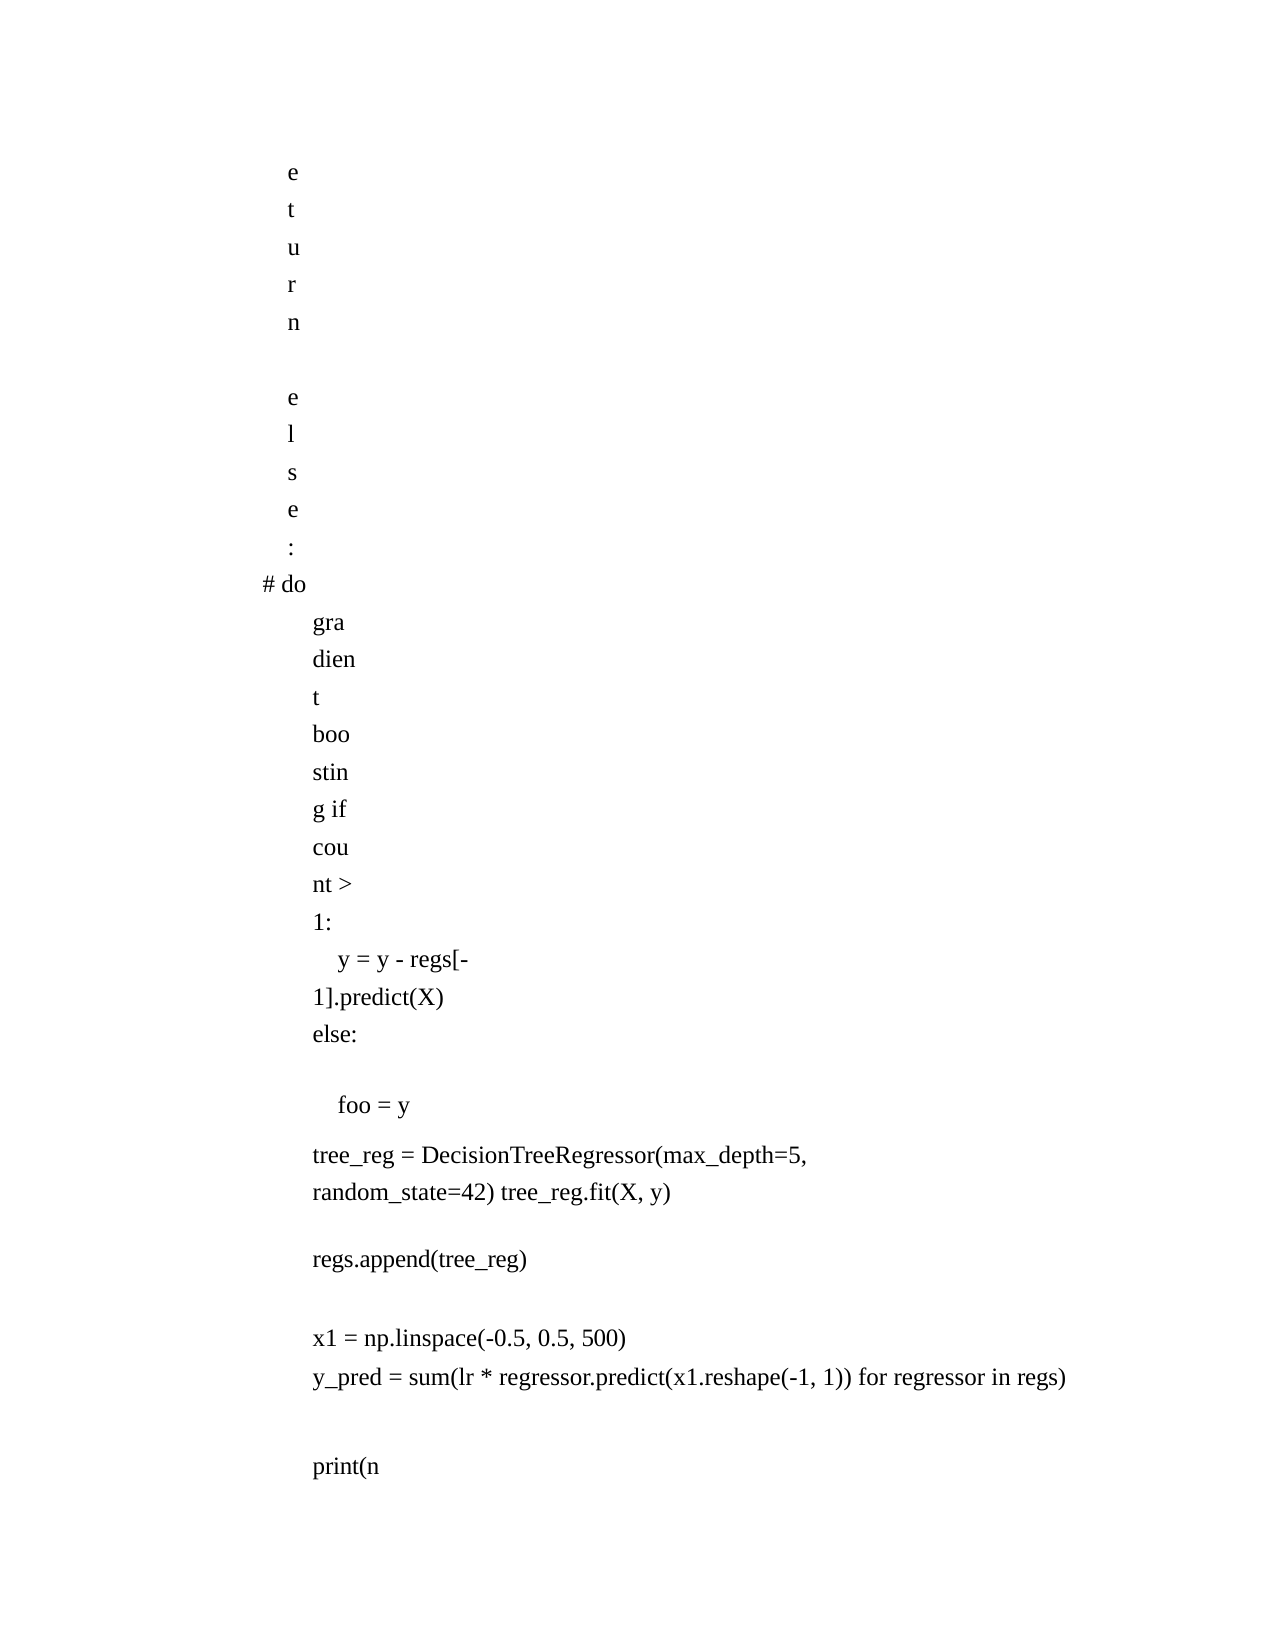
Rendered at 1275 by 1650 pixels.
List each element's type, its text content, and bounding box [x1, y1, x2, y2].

text x1 = np.linspace(-0.5, 0.5, 500) [312, 1326, 1125, 1351]
text y = y - regs[-1].predict(X) else: [312, 937, 477, 1050]
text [312, 1444, 381, 1482]
text y_pred = sum(lr * regressor.predict(x1.reshape(-1, 1)) for regressor in regs) [312, 1366, 1125, 1391]
text foo = y [337, 1094, 1125, 1119]
text # do gradient boosting if count > 1: [262, 562, 356, 937]
text tree_reg = DecisionTreeRegressor(max_depth=5, random_state=42) tree_reg.fit(X, y) [312, 1133, 955, 1208]
text regs.append(tree_reg) [312, 1247, 1125, 1272]
